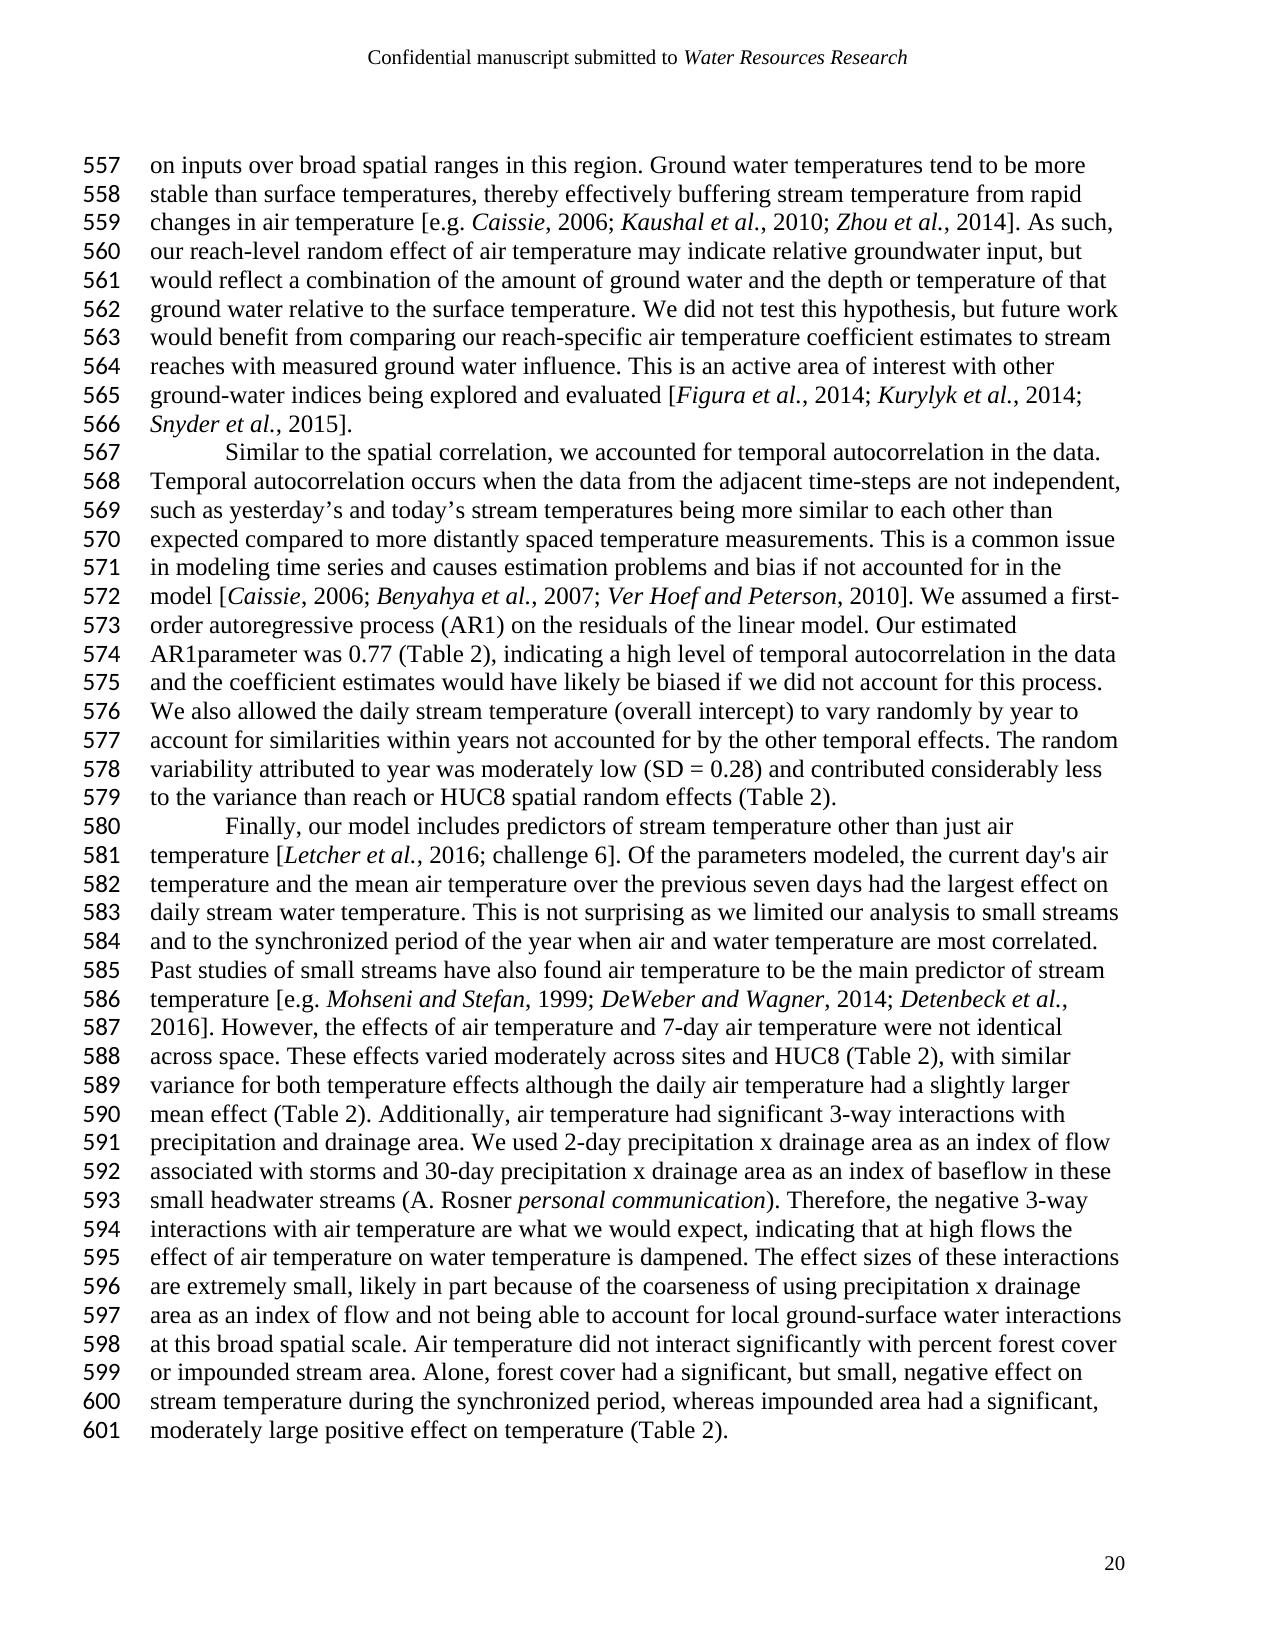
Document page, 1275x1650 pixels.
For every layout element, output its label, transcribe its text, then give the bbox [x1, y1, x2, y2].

text Similar to the spatial correlation, we accounted for temporal autocorrelation in the data. Temporal autocorrelation occurs when the data from the adjacent time-steps are not independent, such as yesterday’s and today’s stream temperatures being more similar to each other than expected compared to more distantly spaced temperature measurements. This is a common issue in modeling time series and causes estimation problems and bias if not accounted for in the model [Caissie, 2006; Benyahya et al., 2007; Ver Hoef and Peterson, 2010]. We assumed a first-order autoregressive process (AR1) on the residuals of the linear model. Our estimated AR1parameter was 0.77 (Table 2), indicating a high level of temporal autocorrelation in the data and the coefficient estimates would have likely be biased if we did not account for this process. We also allowed the daily stream temperature (overall intercept) to vary randomly by year to account for similarities within years not accounted for by the other temporal effects. The random variability attributed to year was moderately low (SD = 0.28) and contributed considerably less to the variance than reach or HUC8 spatial random effects (Table 2). [150, 437, 1125, 811]
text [150, 150, 1125, 437]
text Finally, our model includes predictors of stream temperature other than just air temperature [Letcher et al., 2016; challenge 6]. Of the parameters modeled, the current day's air temperature and the mean air temperature over the previous seven days had the largest effect on daily stream water temperature. This is not surprising as we limited our analysis to small streams and to the synchronized period of the year when air and water temperature are most correlated. Past studies of small streams have also found air temperature to be the main predictor of stream temperature [e.g. Mohseni and Stefan, 1999; DeWeber and Wagner, 2014; Detenbeck et al., 2016]. However, the effects of air temperature and 7-day air temperature were not identical across space. These effects varied moderately across sites and HUC8 (Table 2), with similar variance for both temperature effects although the daily air temperature had a slightly larger mean effect (Table 2). Additionally, air temperature had significant 3-way interactions with precipitation and drainage area. We used 2-day precipitation x drainage area as an index of flow associated with storms and 30-day precipitation x drainage area as an index of baseflow in these small headwater streams (A. Rosner personal communication). Therefore, the negative 3-way interactions with air temperature are what we would expect, indicating that at high flows the effect of air temperature on water temperature is dampened. The effect sizes of these interactions are extremely small, likely in part because of the coarseness of using precipitation x drainage area as an index of flow and not being able to account for local ground-surface water interactions at this broad spatial scale. Air temperature did not interact significantly with percent forest cover or impounded stream area. Alone, forest cover had a significant, but small, negative effect on stream temperature during the synchronized period, whereas impounded area had a significant, moderately large positive effect on temperature (Table 2). [150, 811, 1125, 1444]
